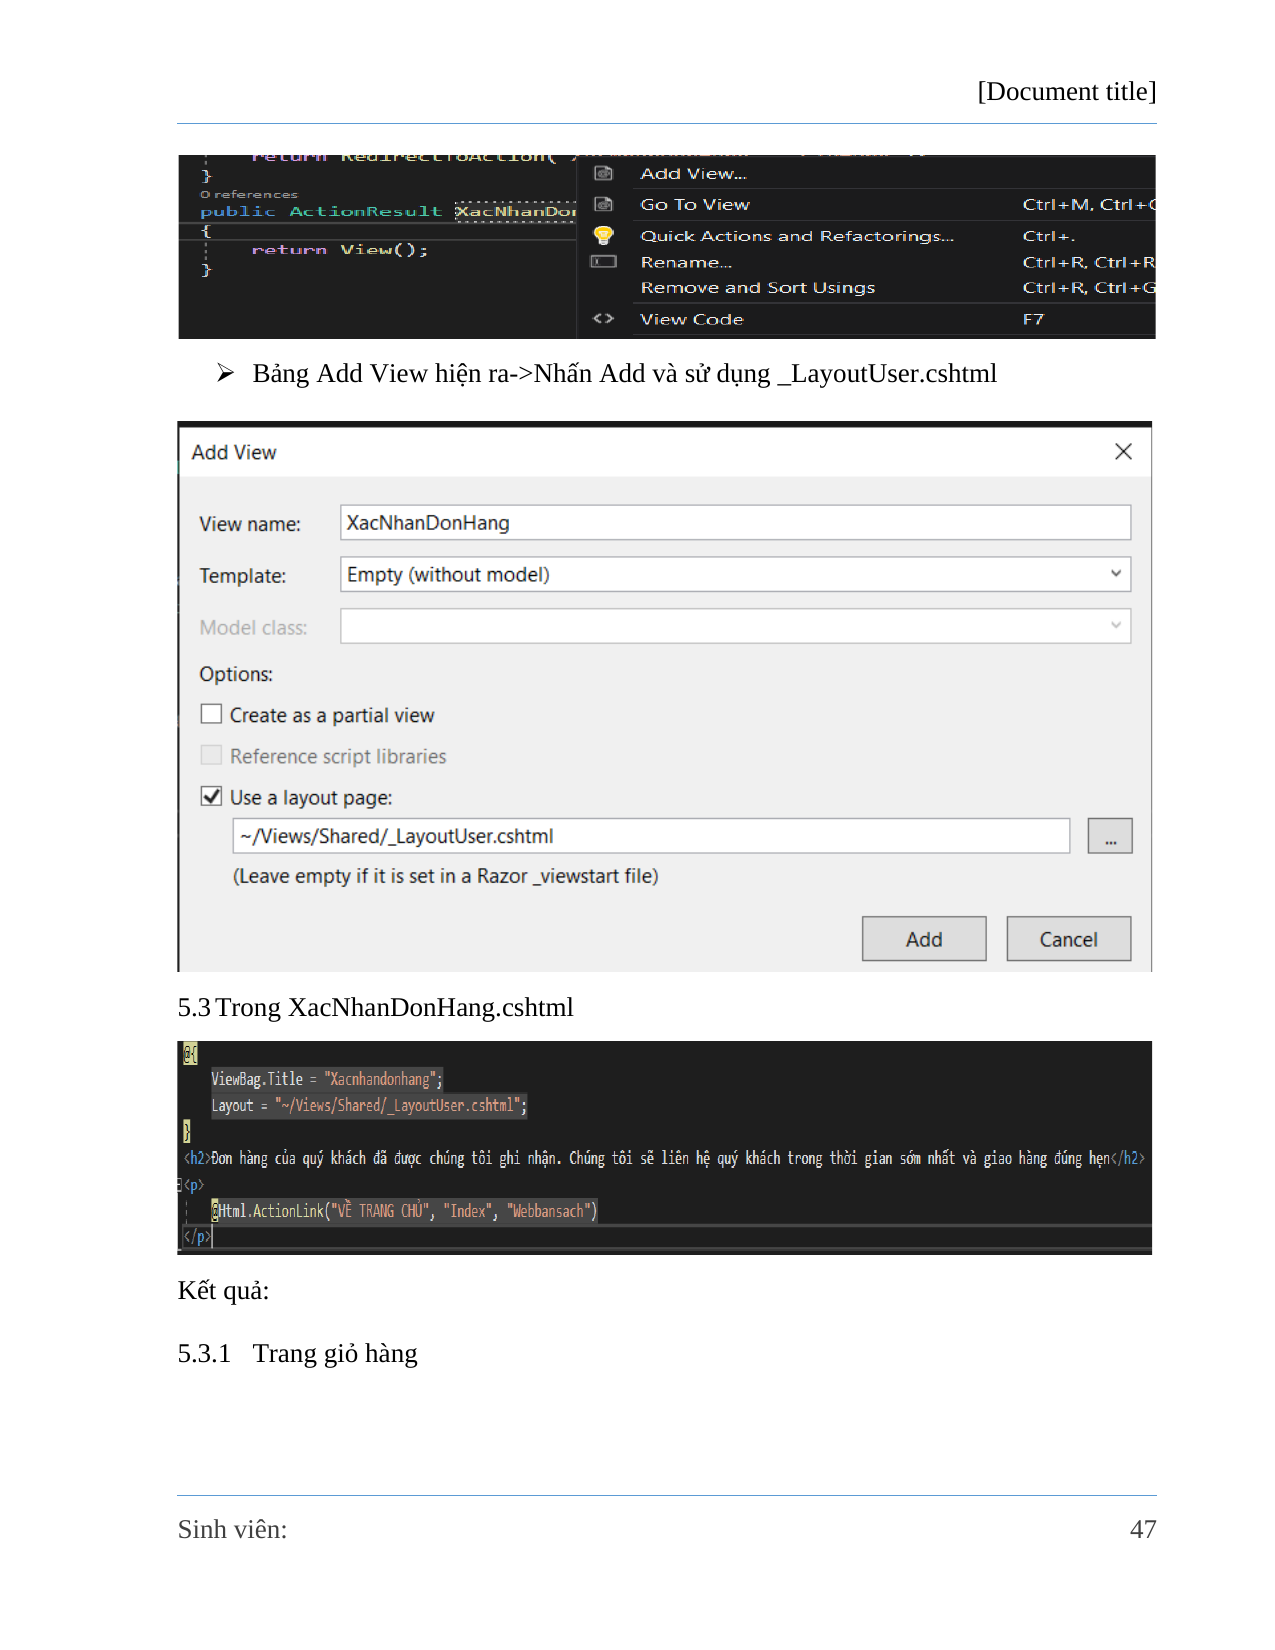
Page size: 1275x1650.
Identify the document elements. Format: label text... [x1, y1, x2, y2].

text Kết quả: [177, 1274, 1157, 1305]
picture [177, 1041, 1153, 1255]
picture [178, 155, 1156, 339]
picture [177, 421, 1153, 972]
subtitle Trang giỏ hàng [177, 1337, 1157, 1368]
list Bảng Add View hiện ra->Nhấn Add và sử dụng _LayoutUser.cshtml [215, 358, 1157, 389]
list Trong XacNhanDonHang.cshtml [177, 991, 1157, 1022]
